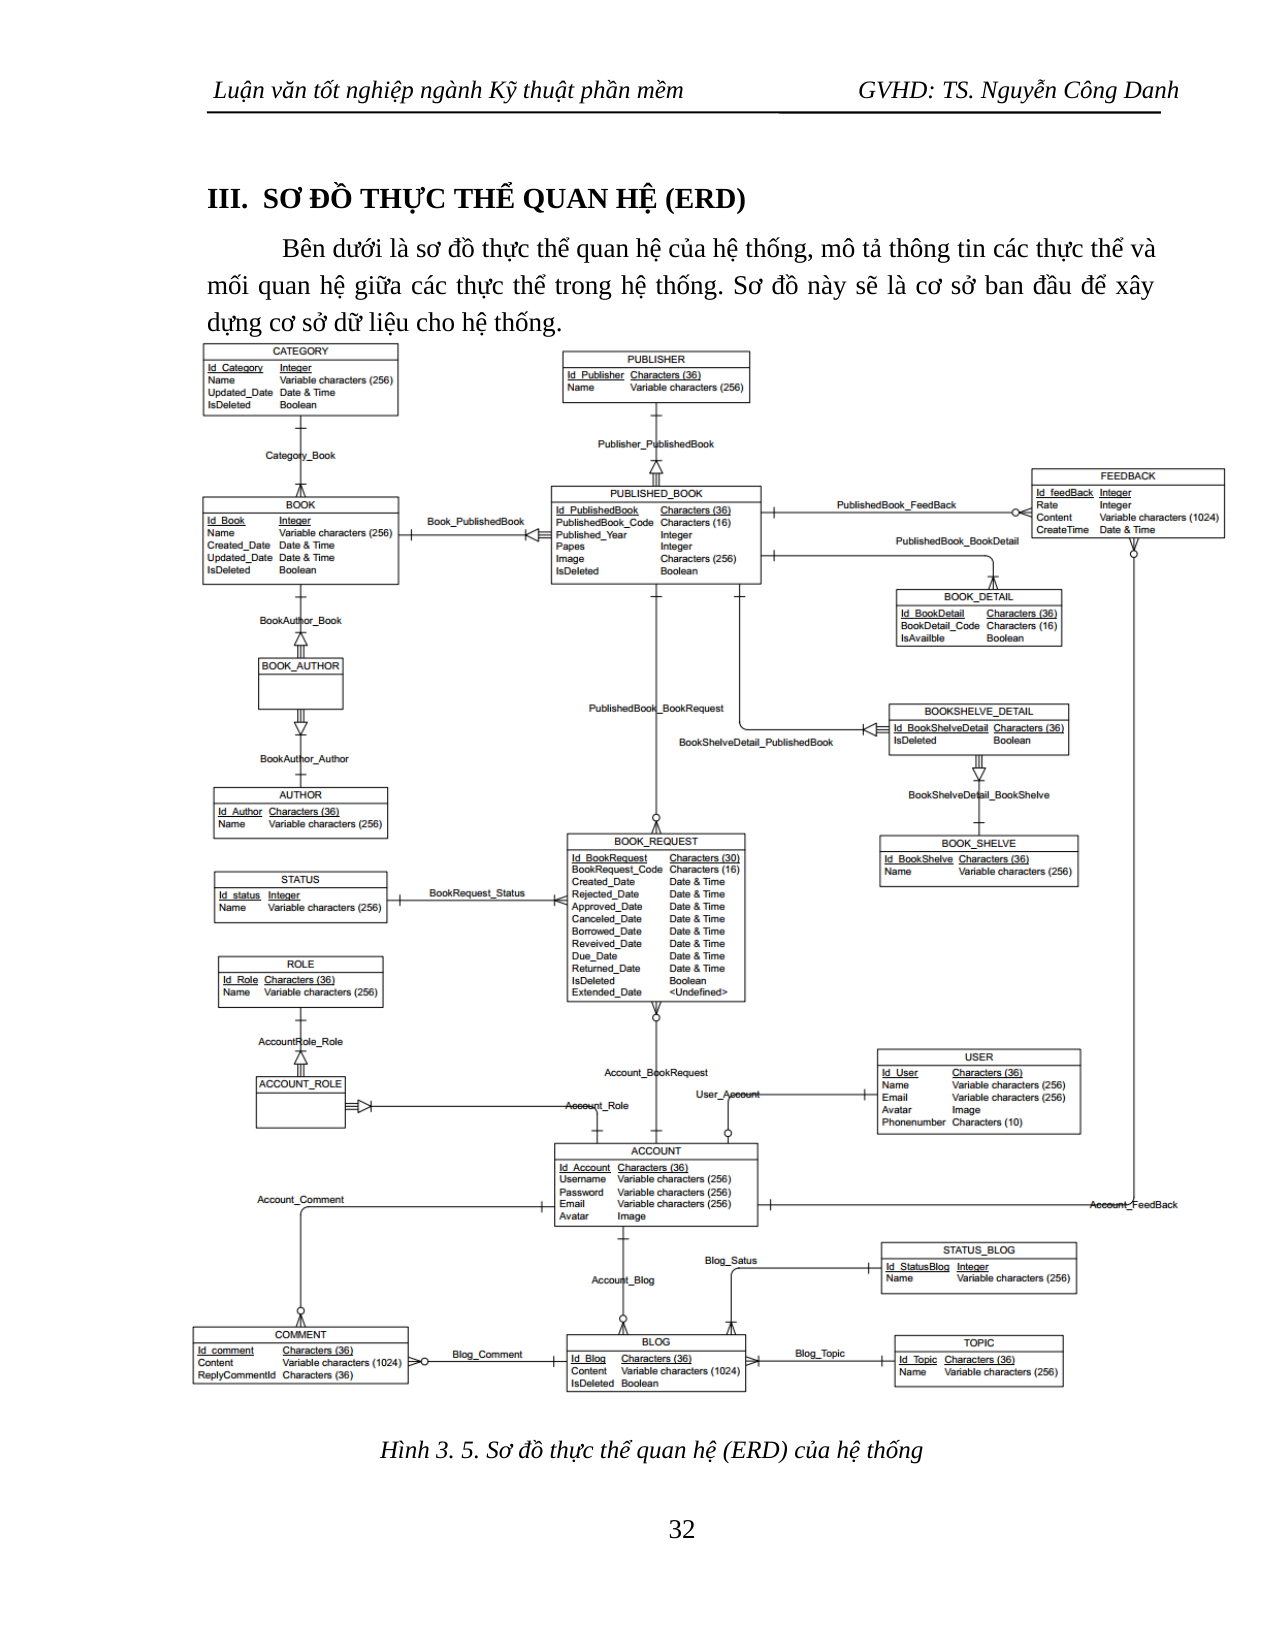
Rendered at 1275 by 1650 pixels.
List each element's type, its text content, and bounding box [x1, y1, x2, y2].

subtitle III. SƠ ĐỒ THỰC THỂ QUAN HỆ (ERD) [207, 181, 1157, 215]
text Bên dưới là sơ đồ thực thể quan hệ của hệ thống, mô tả thông tin các thực thể và mối quan hệ giữa các thực thể trong hệ thống. Sơ đồ này sẽ là cơ sở ban đầu để xây dựng cơ sở dữ liệu cho hệ thống. [207, 232, 1157, 337]
picture [191, 342, 1227, 1393]
